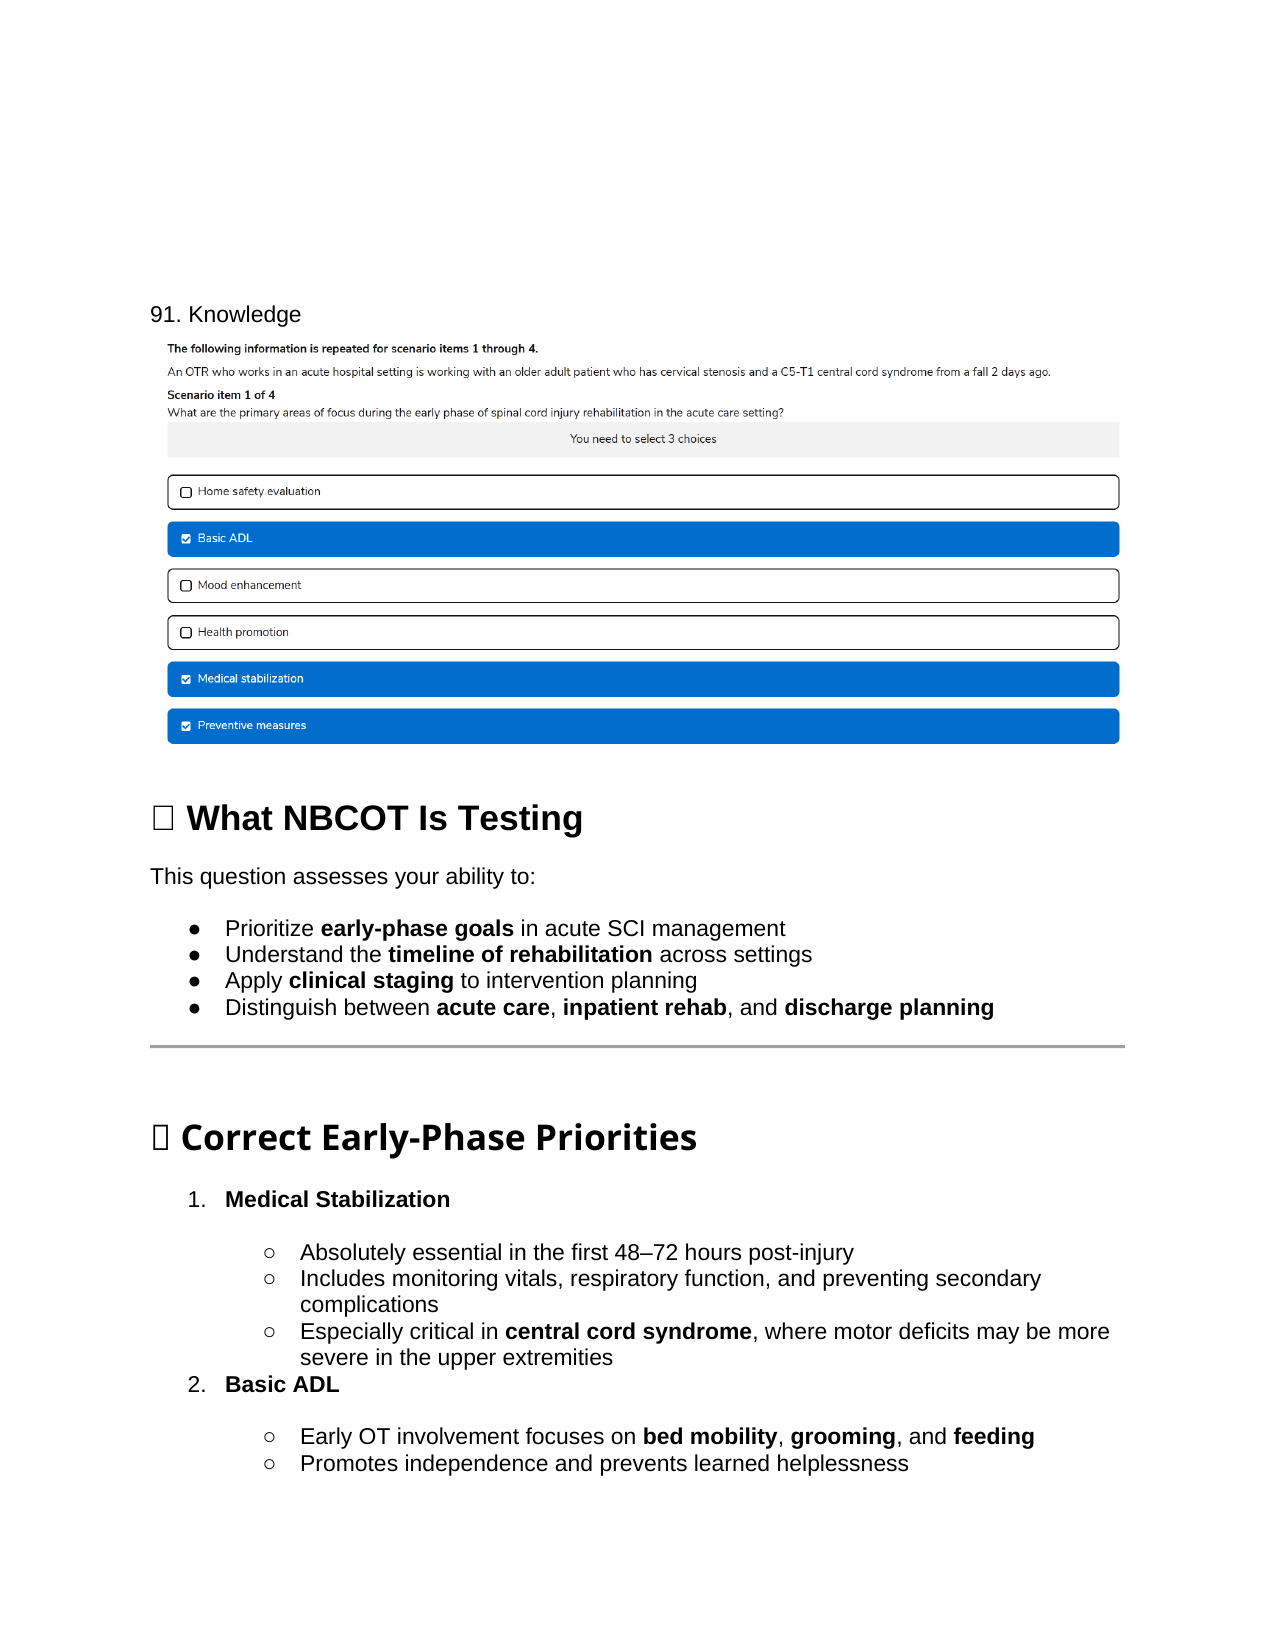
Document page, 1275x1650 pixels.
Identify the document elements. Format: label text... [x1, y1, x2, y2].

list Prioritize early-phase goals in acute SCI management [187, 915, 1125, 941]
list Apply clinical staging to intervention planning [187, 967, 1125, 994]
list Promotes independence and prevents learned helplessness [262, 1449, 1125, 1476]
subtitle 🧠 What NBCOT Is Testing [150, 798, 1125, 838]
list Distinguish between acute care, inpatient rehab, and discharge planning [187, 994, 1125, 1020]
list Includes monitoring vitals, respiratory function, and preventing secondary complications [262, 1265, 1125, 1318]
list Early OT involvement focuses on bed mobility, grooming, and feeding [262, 1423, 1125, 1449]
list Absolutely essential in the first 48–72 hours post-injury [262, 1239, 1125, 1265]
list Basic ADL [187, 1371, 1125, 1423]
list Understand the timeline of rehabilitation across settings [187, 941, 1125, 967]
list Medical Stabilization [187, 1186, 1125, 1239]
text This question assesses your ability to: [150, 863, 1125, 890]
picture [150, 331, 1125, 757]
list Especially critical in central cord syndrome, where motor deficits may be more severe in the upper extremities [262, 1318, 1125, 1371]
text 91. Knowledge [150, 301, 1125, 327]
subtitle ✅ Correct Early-Phase Priorities [150, 1113, 1125, 1161]
